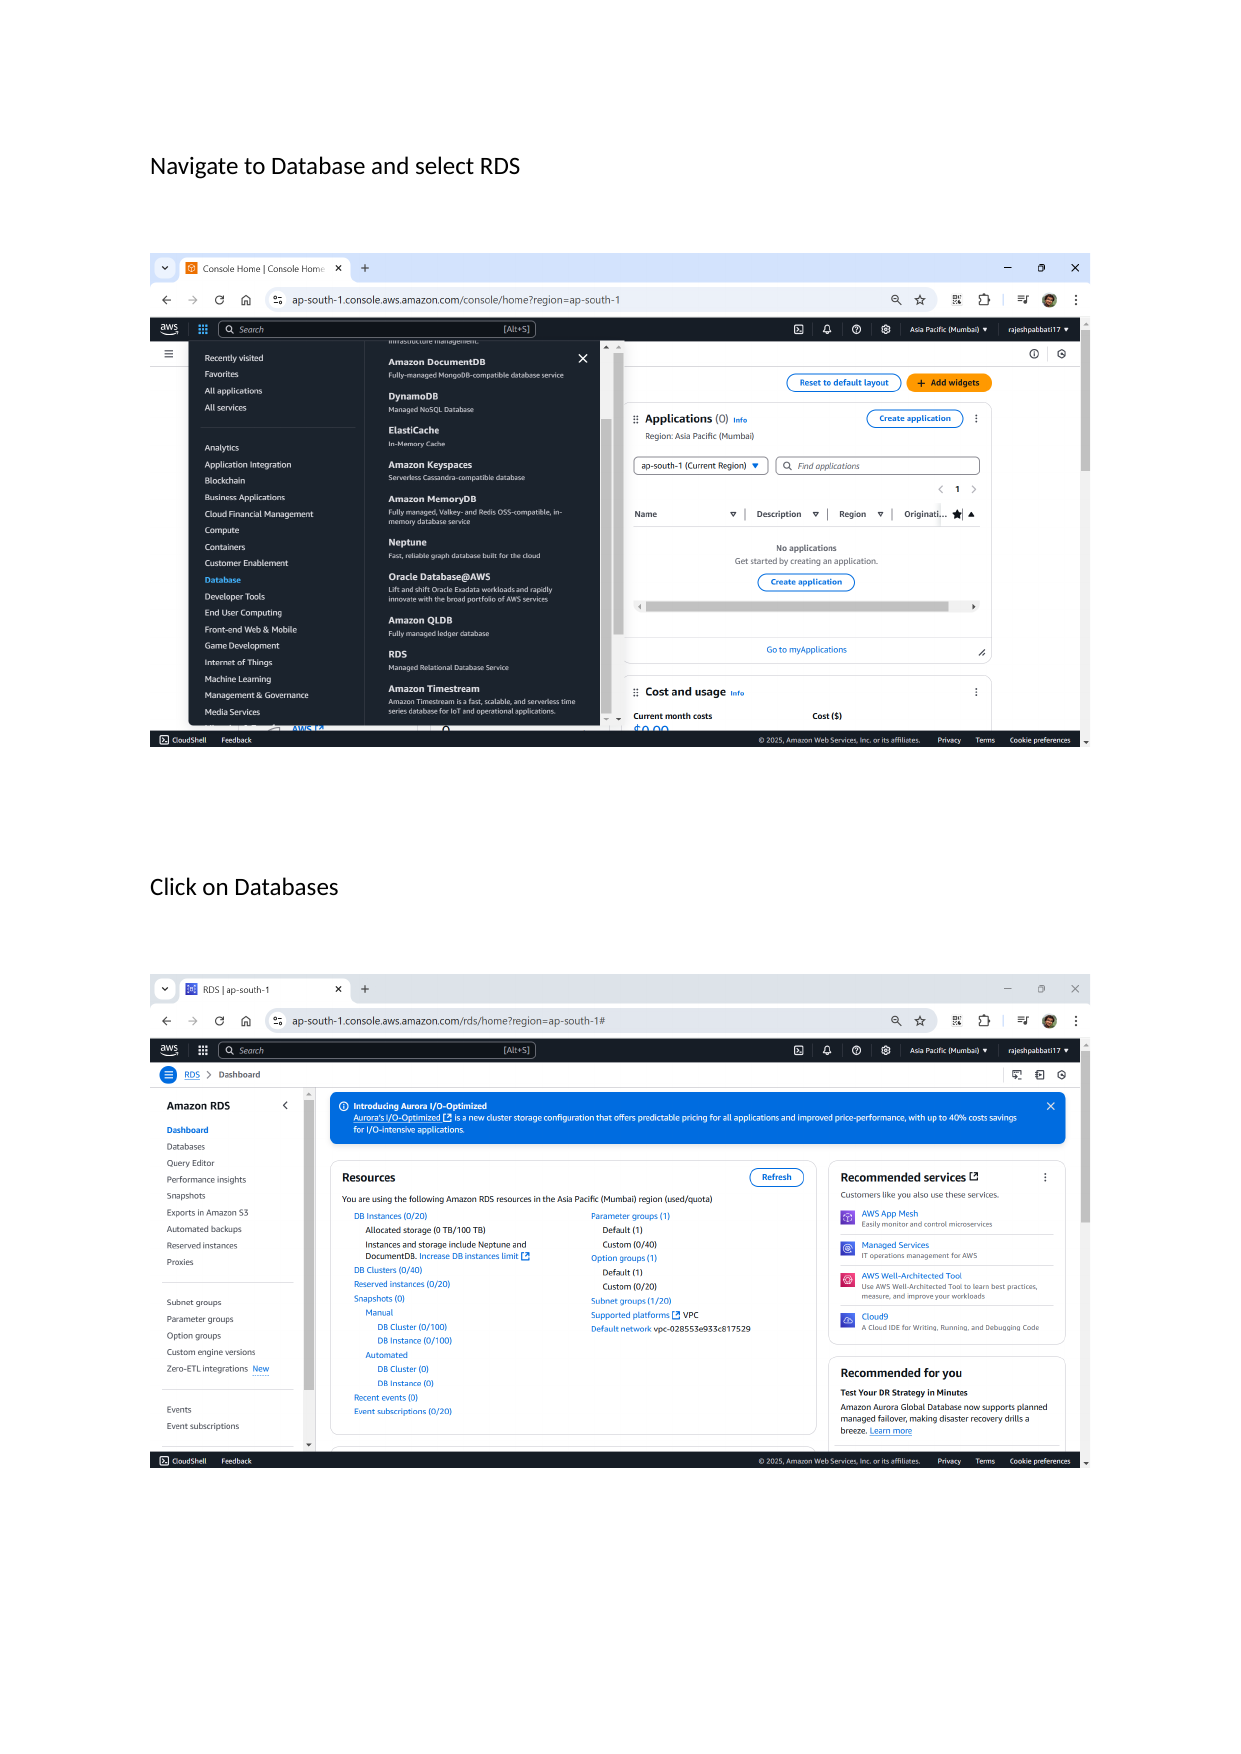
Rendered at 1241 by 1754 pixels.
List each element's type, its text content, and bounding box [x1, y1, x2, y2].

picture [150, 974, 1091, 1468]
picture [150, 253, 1091, 747]
text Click on Databases [150, 871, 1090, 901]
text Navigate to Database and select RDS [150, 150, 1090, 181]
